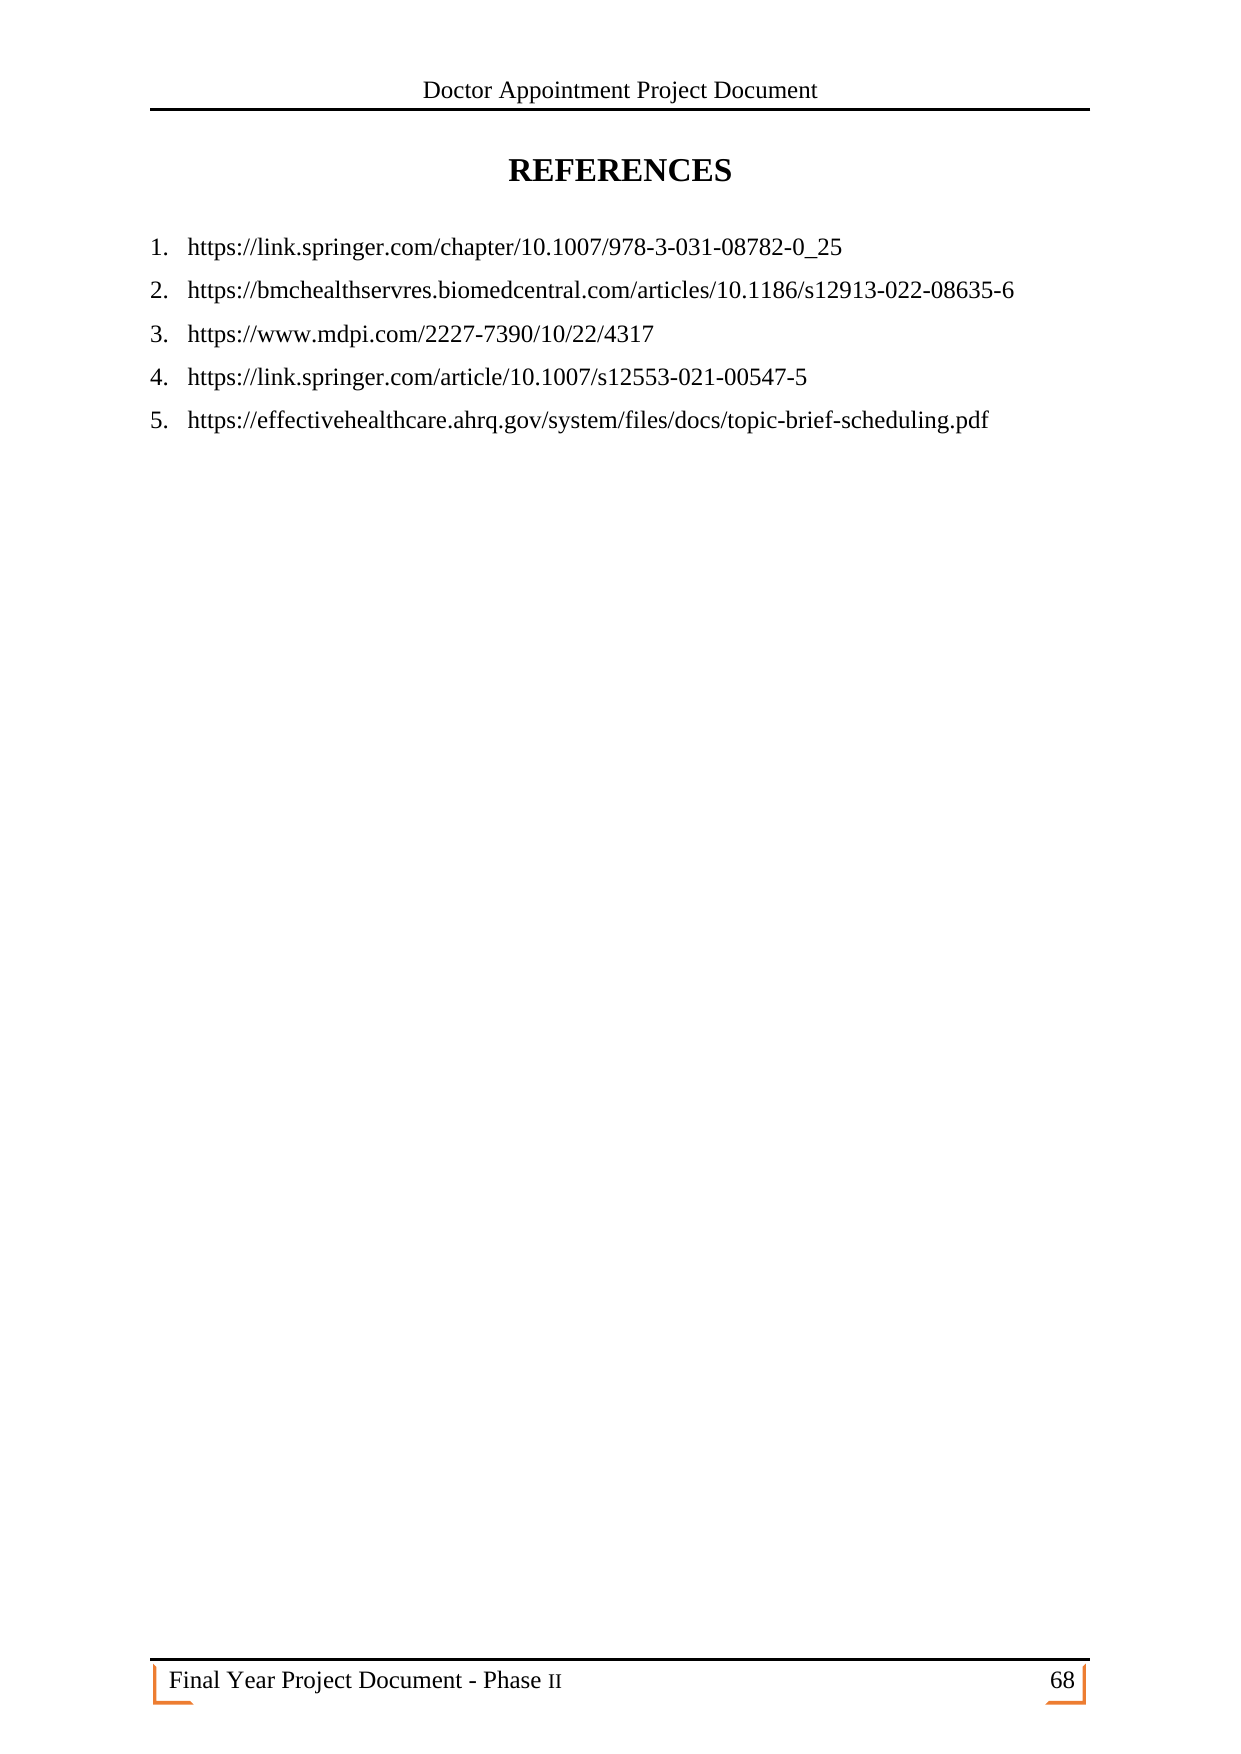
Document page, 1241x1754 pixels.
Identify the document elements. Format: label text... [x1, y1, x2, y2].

list https://www.mdpi.com/2227-7390/10/22/4317 [150, 319, 1090, 347]
list https://bmchealthservres.biomedcentral.com/articles/10.1186/s12913-022-08635-6 [150, 276, 1090, 304]
list https://effectivehealthcare.ahrq.gov/system/files/docs/topic-brief-scheduling.pdf [150, 405, 1090, 434]
list https://link.springer.com/article/10.1007/s12553-021-00547-5 [150, 362, 1090, 391]
subtitle References [150, 150, 1090, 188]
list https://link.springer.com/chapter/10.1007/978-3-031-08782-0_25 [150, 232, 1090, 261]
